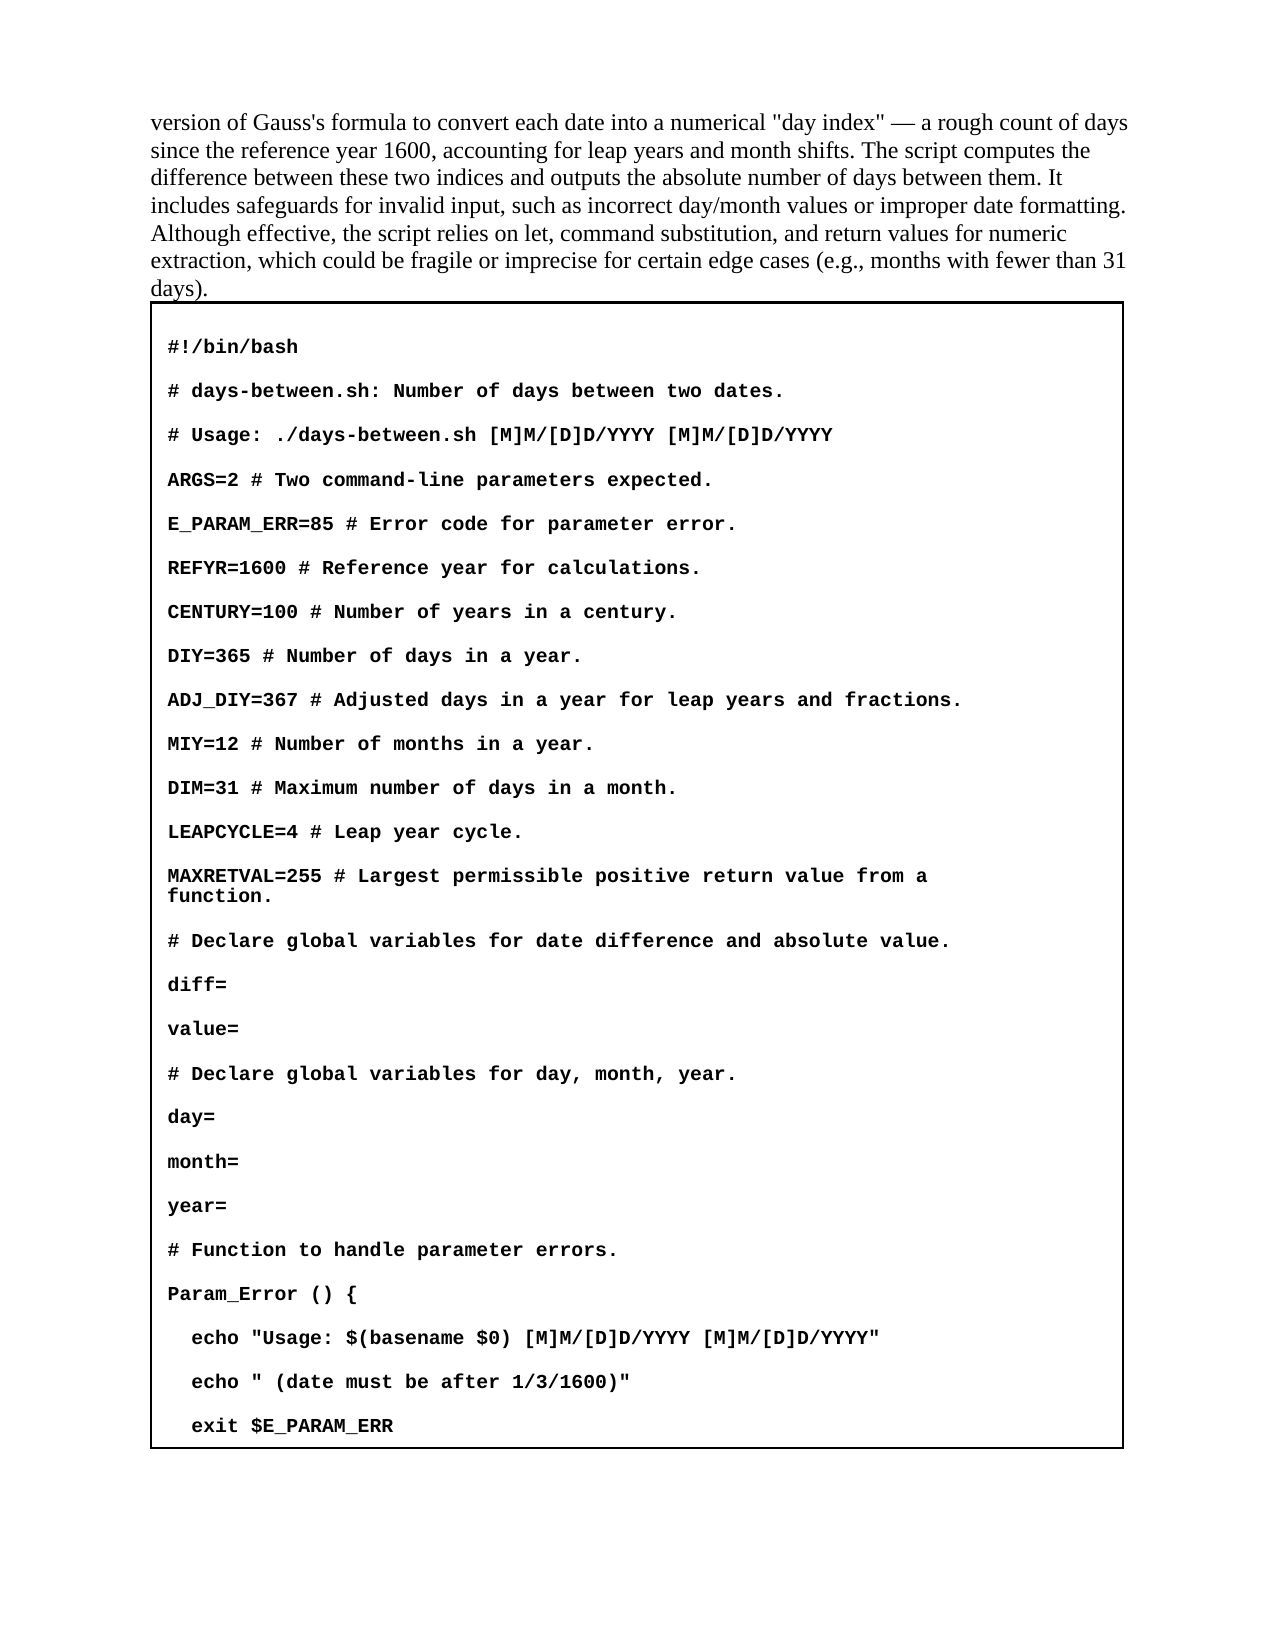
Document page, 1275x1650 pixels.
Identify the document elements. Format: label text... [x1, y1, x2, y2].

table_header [152, 304, 1122, 1447]
